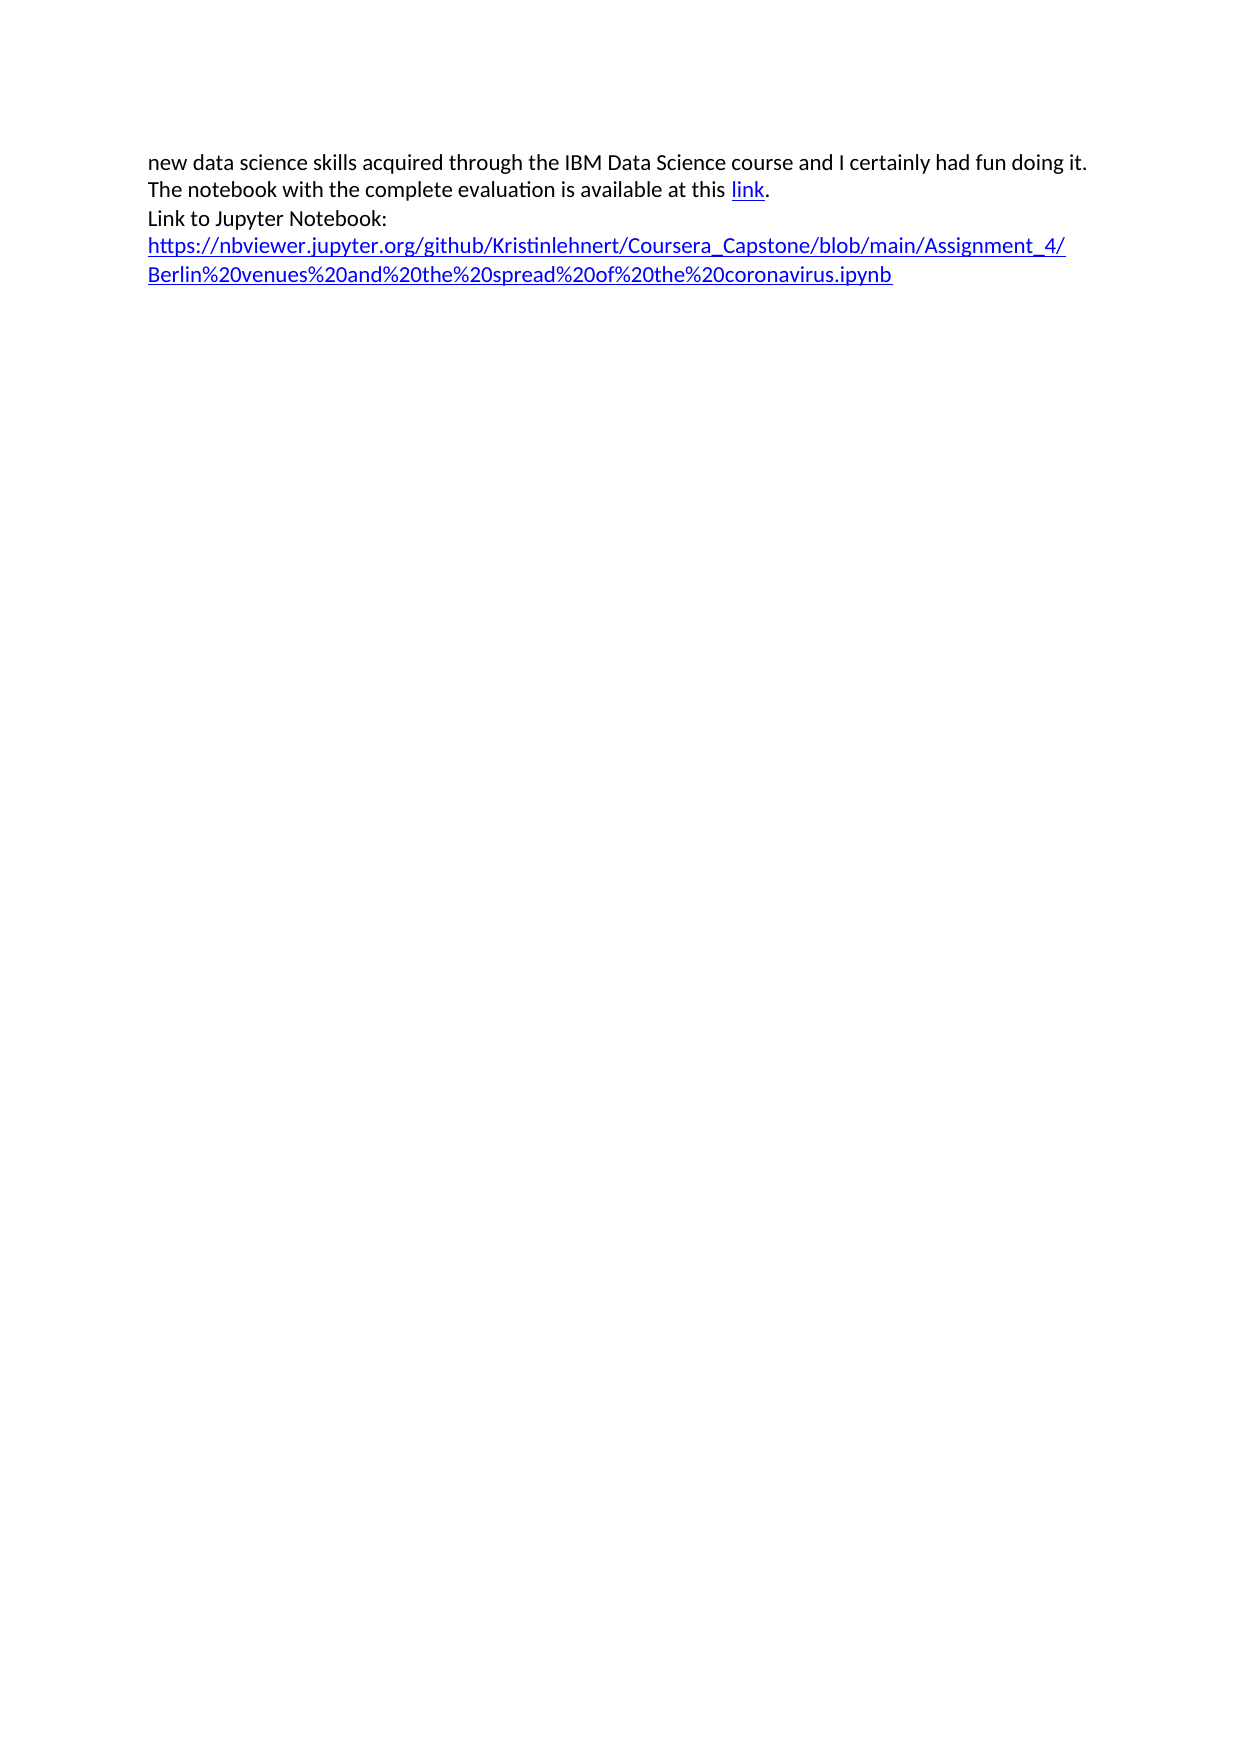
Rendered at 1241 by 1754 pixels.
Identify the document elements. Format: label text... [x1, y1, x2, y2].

text Link to Jupyter Notebook: [148, 204, 1093, 232]
text https://nbviewer.jupyter.org/github/Kristinlehnert/Coursera_Capstone/blob/main/Assignment_4/Berlin%20venues%20and%20the%20spread%20of%20the%20coronavirus.ipynb [148, 232, 1093, 288]
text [148, 148, 1093, 204]
